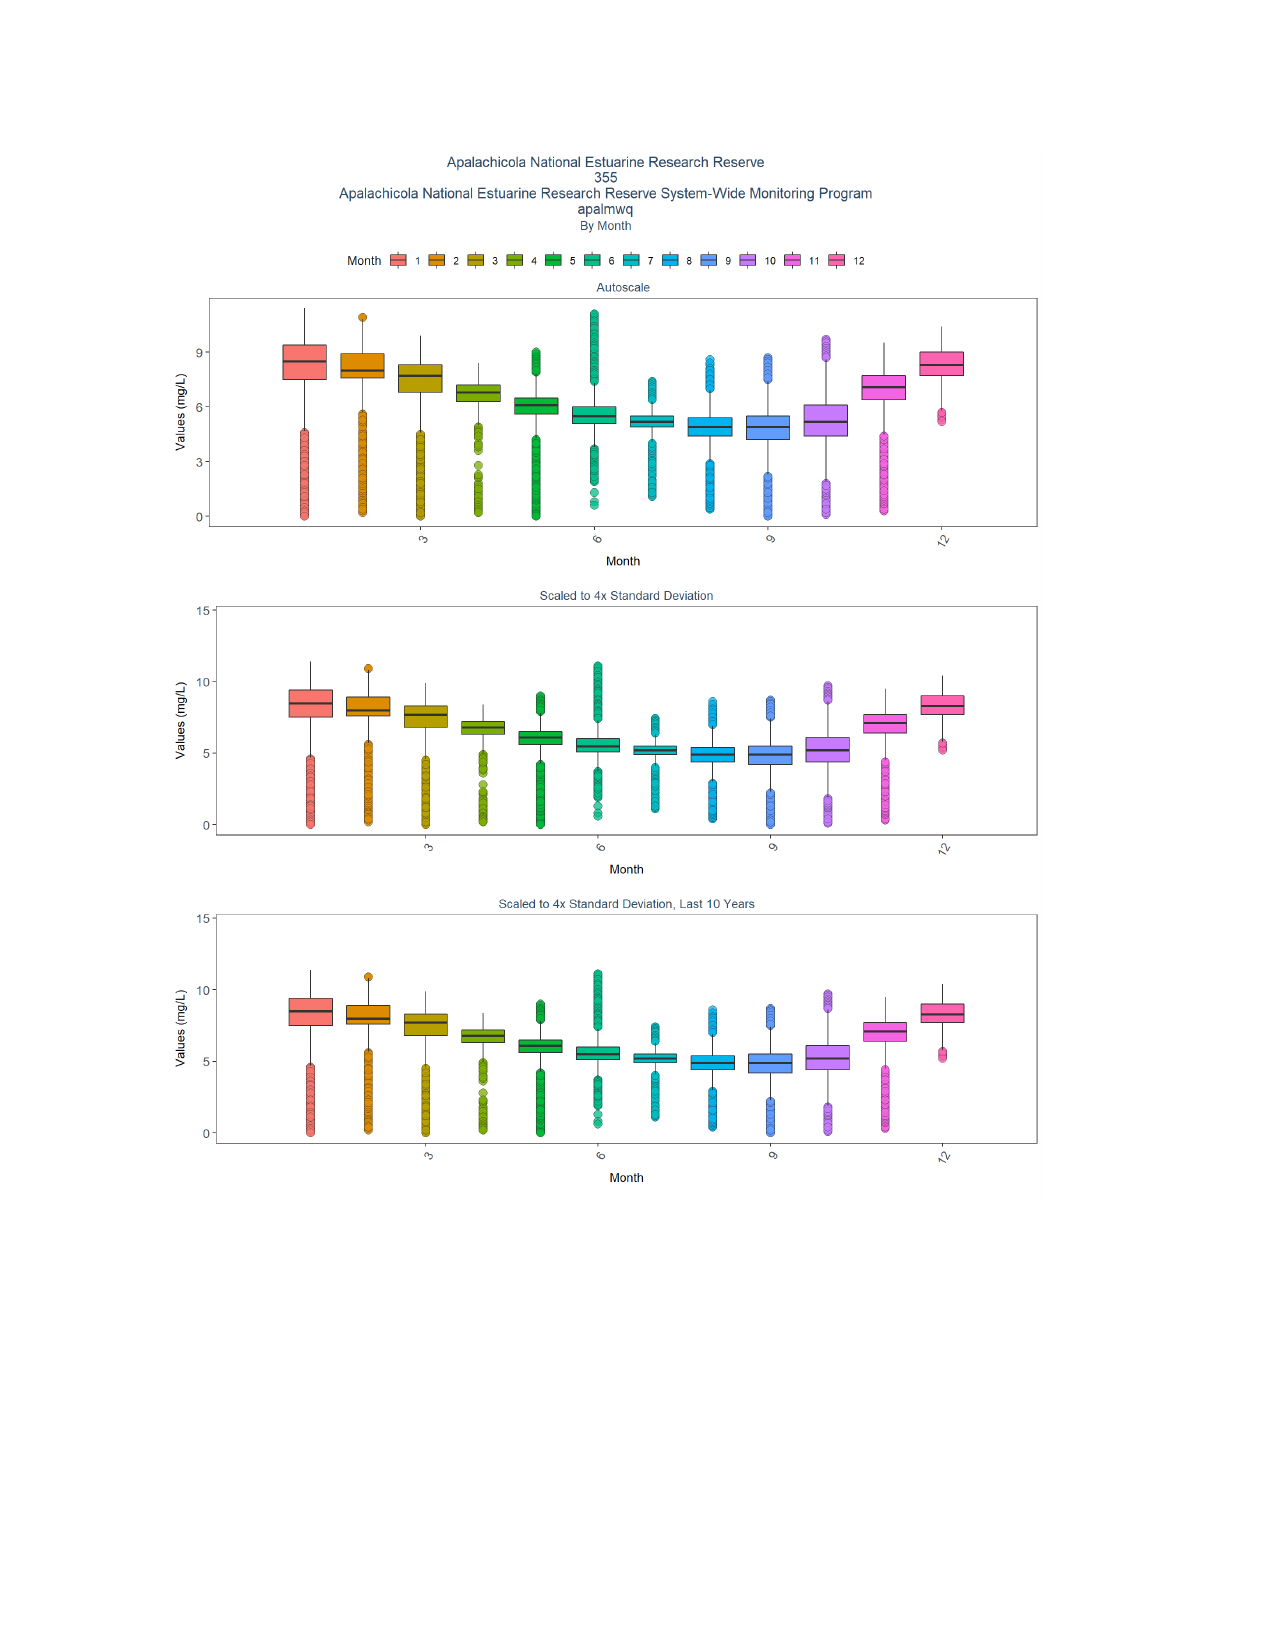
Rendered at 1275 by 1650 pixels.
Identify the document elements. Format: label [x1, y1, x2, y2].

picture [168, 150, 1044, 1200]
